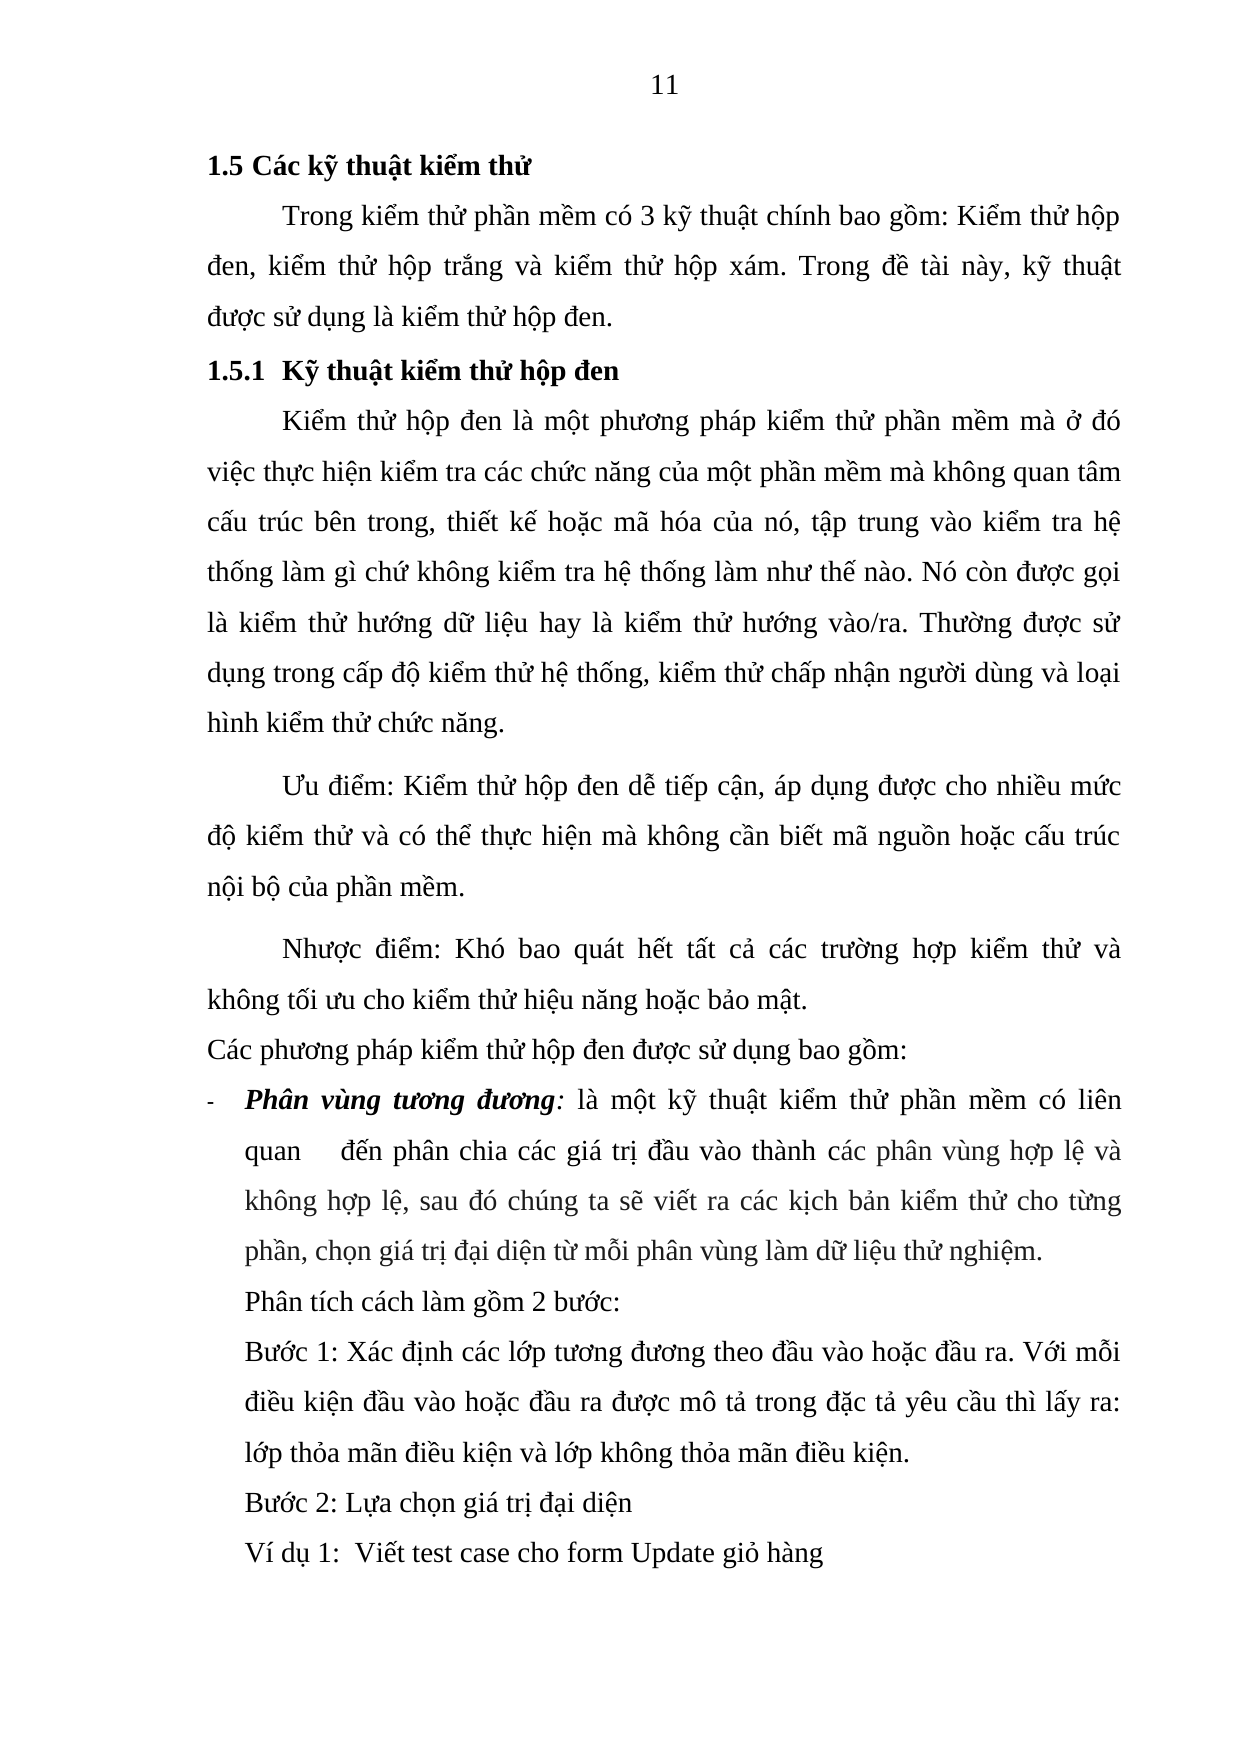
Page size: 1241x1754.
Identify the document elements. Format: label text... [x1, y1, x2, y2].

text Kiểm thử hộp đen là một phương pháp kiểm thử phần mềm mà ở đó việc thực hiện kiểm tra các chức năng của một phần mềm mà không quan tâm cấu trúc bên trong, thiết kế hoặc mã hóa của nó, tập trung vào kiểm tra hệ thống làm gì chứ không kiểm tra hệ thống làm như thế nào. Nó còn được gọi là kiểm thử hướng dữ liệu hay là kiểm thử hướng vào/ra. Thường được sử dụng trong cấp độ kiểm thử hệ thống, kiểm thử chấp nhận người dùng và loại hình kiểm thử chức năng. [207, 403, 1122, 739]
text Phân tích cách làm gồm 2 bước: [244, 1284, 1122, 1317]
text Ví dụ 1: Viết test case cho form Update giỏ hàng [207, 1535, 1122, 1569]
subtitle Các kỹ thuật kiểm thử [207, 148, 1122, 181]
text Nhược điểm: Khó bao quát hết tất cả các trường hợp kiểm thử và không tối ưu cho kiểm thử hiệu năng hoặc bảo mật. [207, 932, 1122, 1015]
text Trong kiểm thử phần mềm có 3 kỹ thuật chính bao gồm: Kiểm thử hộp đen, kiểm thử hộp trắng và kiểm thử hộp xám. Trong đề tài này, kỹ thuật được sử dụng là kiểm thử hộp đen. [207, 198, 1122, 332]
text Ưu điểm: Kiểm thử hộp đen dễ tiếp cận, áp dụng được cho nhiều mức độ kiểm thử và có thể thực hiện mà không cần biết mã nguồn hoặc cấu trúc nội bộ của phần mềm. [207, 768, 1122, 902]
text Các phương pháp kiểm thử hộp đen được sử dụng bao gồm: [207, 1032, 1122, 1066]
text Bước 1: Xác định các lớp tương đương theo đầu vào hoặc đầu ra. Với mỗi điều kiện đầu vào hoặc đầu ra được mô tả trong đặc tả yêu cầu thì lấy ra: lớp thỏa mãn điều kiện và lớp không thỏa mãn điều kiện. [244, 1334, 1122, 1468]
subtitle Kỹ thuật kiểm thử hộp đen [207, 353, 1122, 387]
list Phân vùng tương đương: là một kỹ thuật kiểm thử phần mềm có liên quan đến phân chia các giá trị đầu vào thành các phân vùng hợp lệ và không hợp lệ, sau đó chúng ta sẽ viết ra các kịch bản kiểm thử cho từng phần, chọn giá trị đại diện từ mỗi phân vùng làm dữ liệu thử nghiệm. [207, 1082, 1122, 1267]
text Bước 2: Lựa chọn giá trị đại diện [244, 1485, 1122, 1518]
